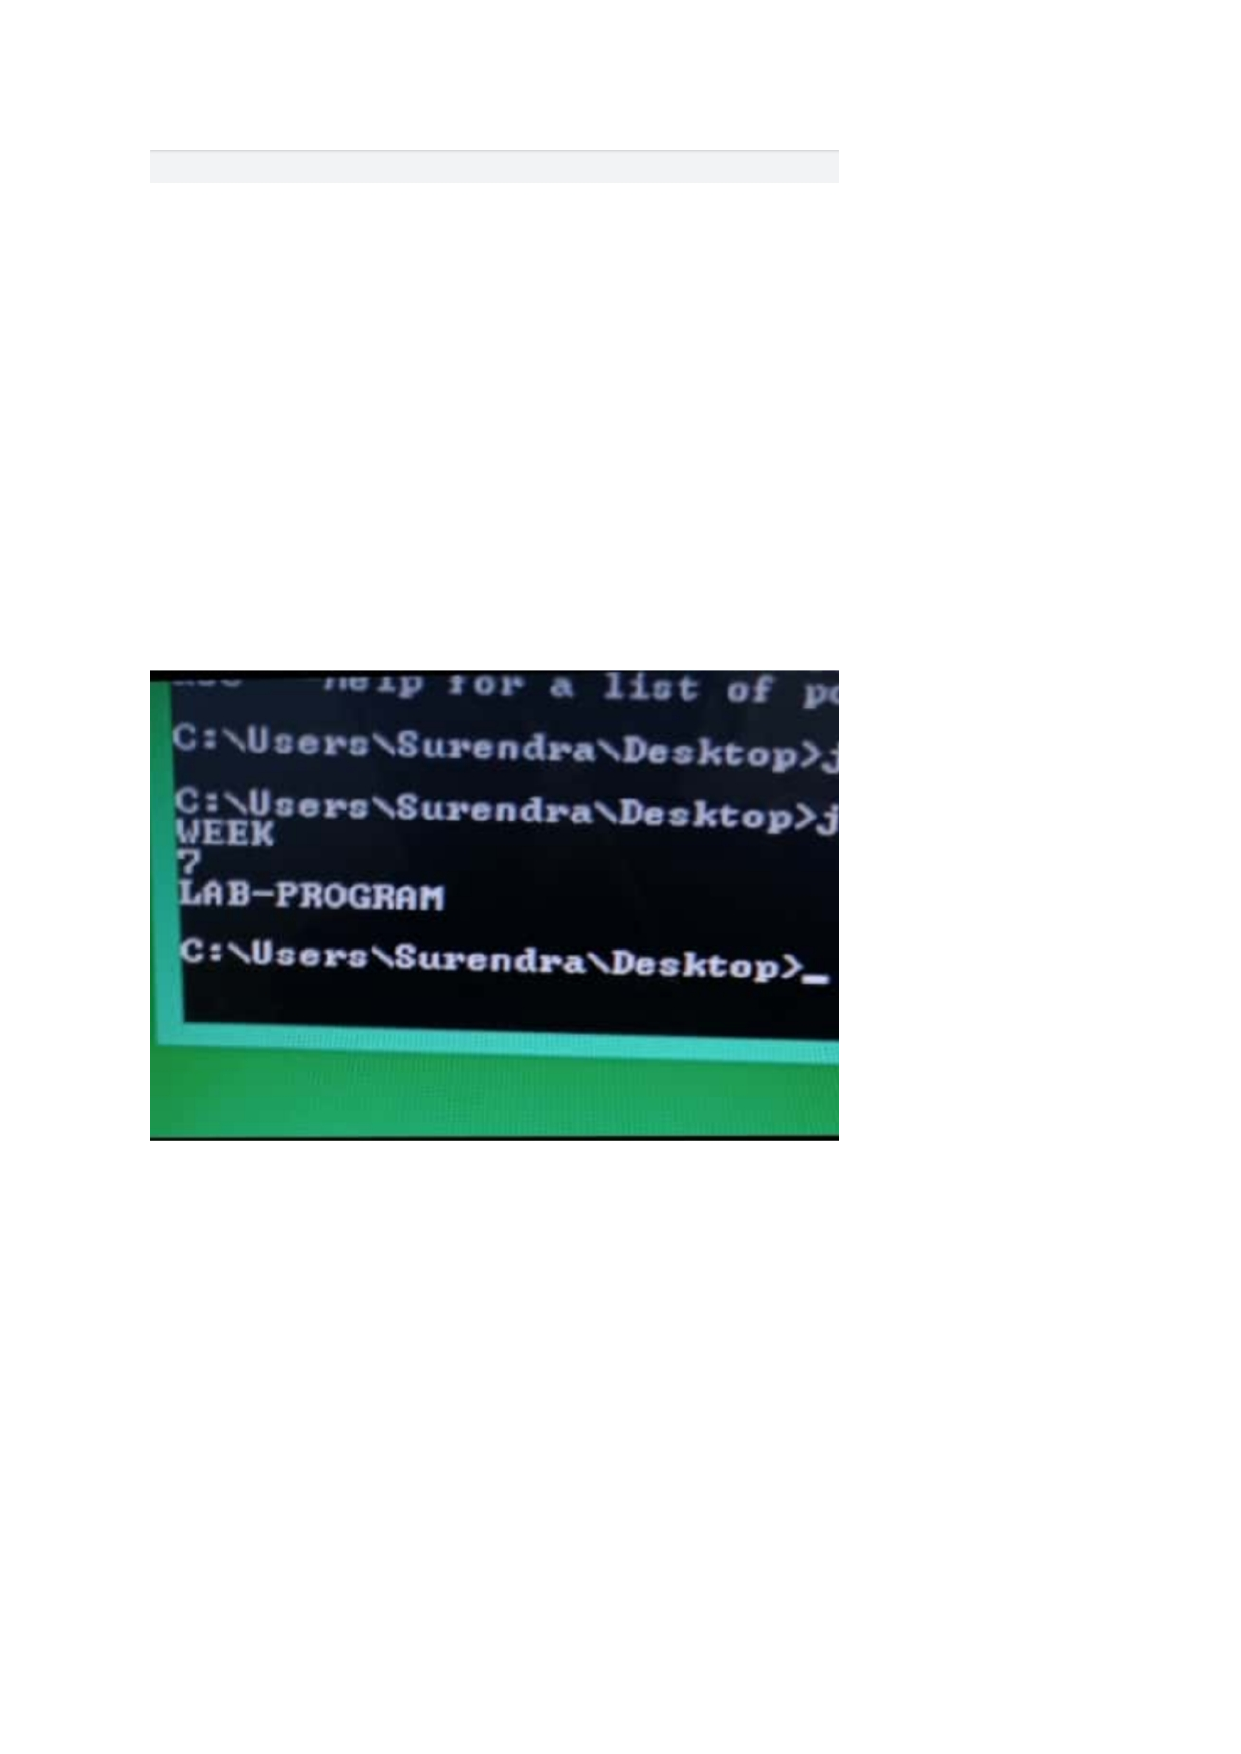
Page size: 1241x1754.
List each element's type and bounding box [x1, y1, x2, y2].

picture [150, 150, 839, 1604]
